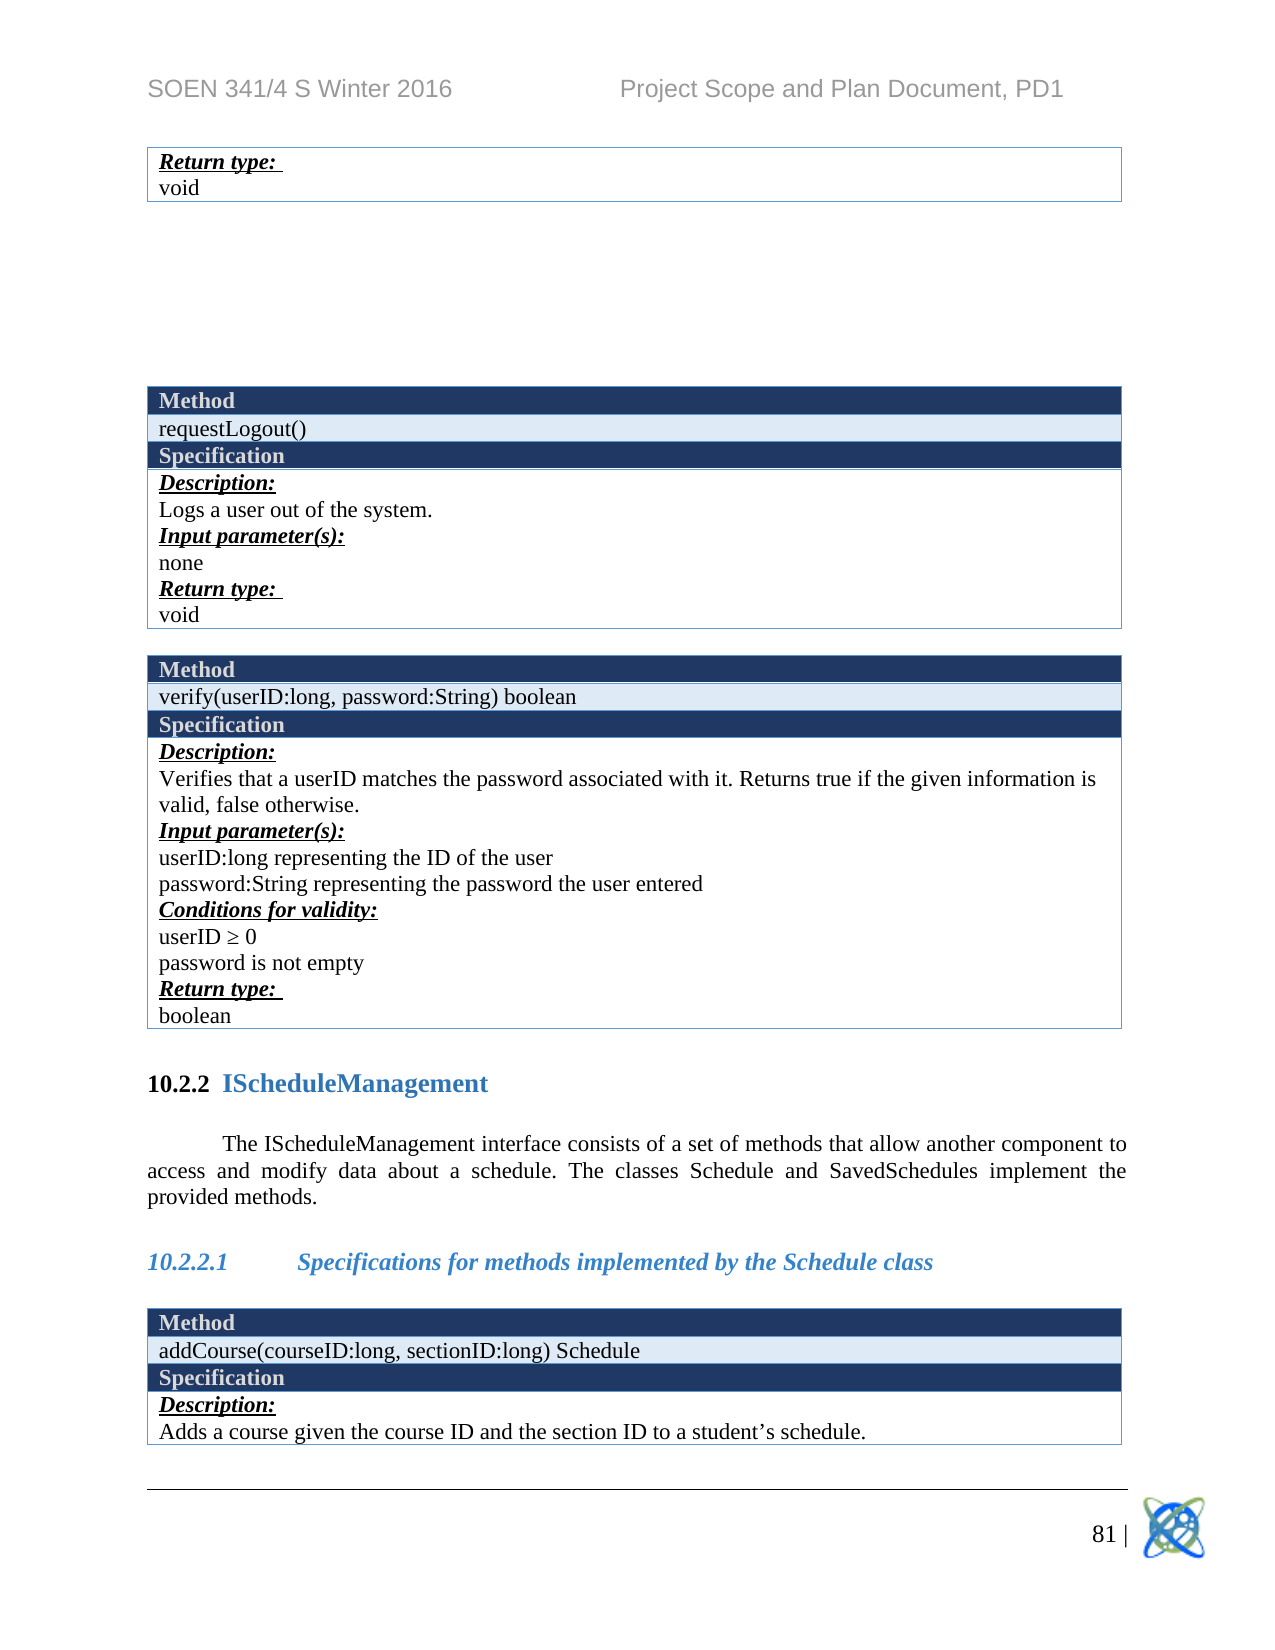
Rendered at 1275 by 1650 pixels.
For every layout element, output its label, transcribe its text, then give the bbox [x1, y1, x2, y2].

table_header Method [148, 656, 1121, 682]
table_cell Description: Logs a user out of the system. Input parameter(s): none Return type: void [148, 470, 1121, 628]
table_cell requestLogout() [148, 415, 1121, 441]
table_cell Specification [148, 1364, 1121, 1391]
table_cell Specification [148, 442, 1121, 468]
table_cell verify(userID:long, password:String) boolean [148, 684, 1121, 710]
table_cell Description: Verifies that a userID matches the password associated with it. Returns true if the given information is valid, false otherwise. Input parameter(s): userID:long representing the ID of the user password:String representing the password the user entered Conditions for validity: userID ≥ 0 password is not empty Return type: boolean [148, 738, 1121, 1028]
table_cell Description: Disconnects a user from the system. Input parameter(s): none Return type: void [148, 148, 1121, 201]
picture [1123, 1490, 1224, 1566]
text IScheduleManagement [147, 1067, 1128, 1098]
table_header Method [148, 1309, 1121, 1336]
text The IScheduleManagement interface consists of a set of methods that allow another component to access and modify data about a schedule. The classes Schedule and SavedSchedules implement the provided methods. [147, 1130, 1128, 1209]
table_cell Specification [148, 711, 1121, 737]
table_cell addCourse(courseID:long, sectionID:long) Schedule [148, 1337, 1121, 1363]
text Specifications for methods implemented by the Schedule class [147, 1247, 1128, 1276]
table_header Method [148, 387, 1121, 414]
